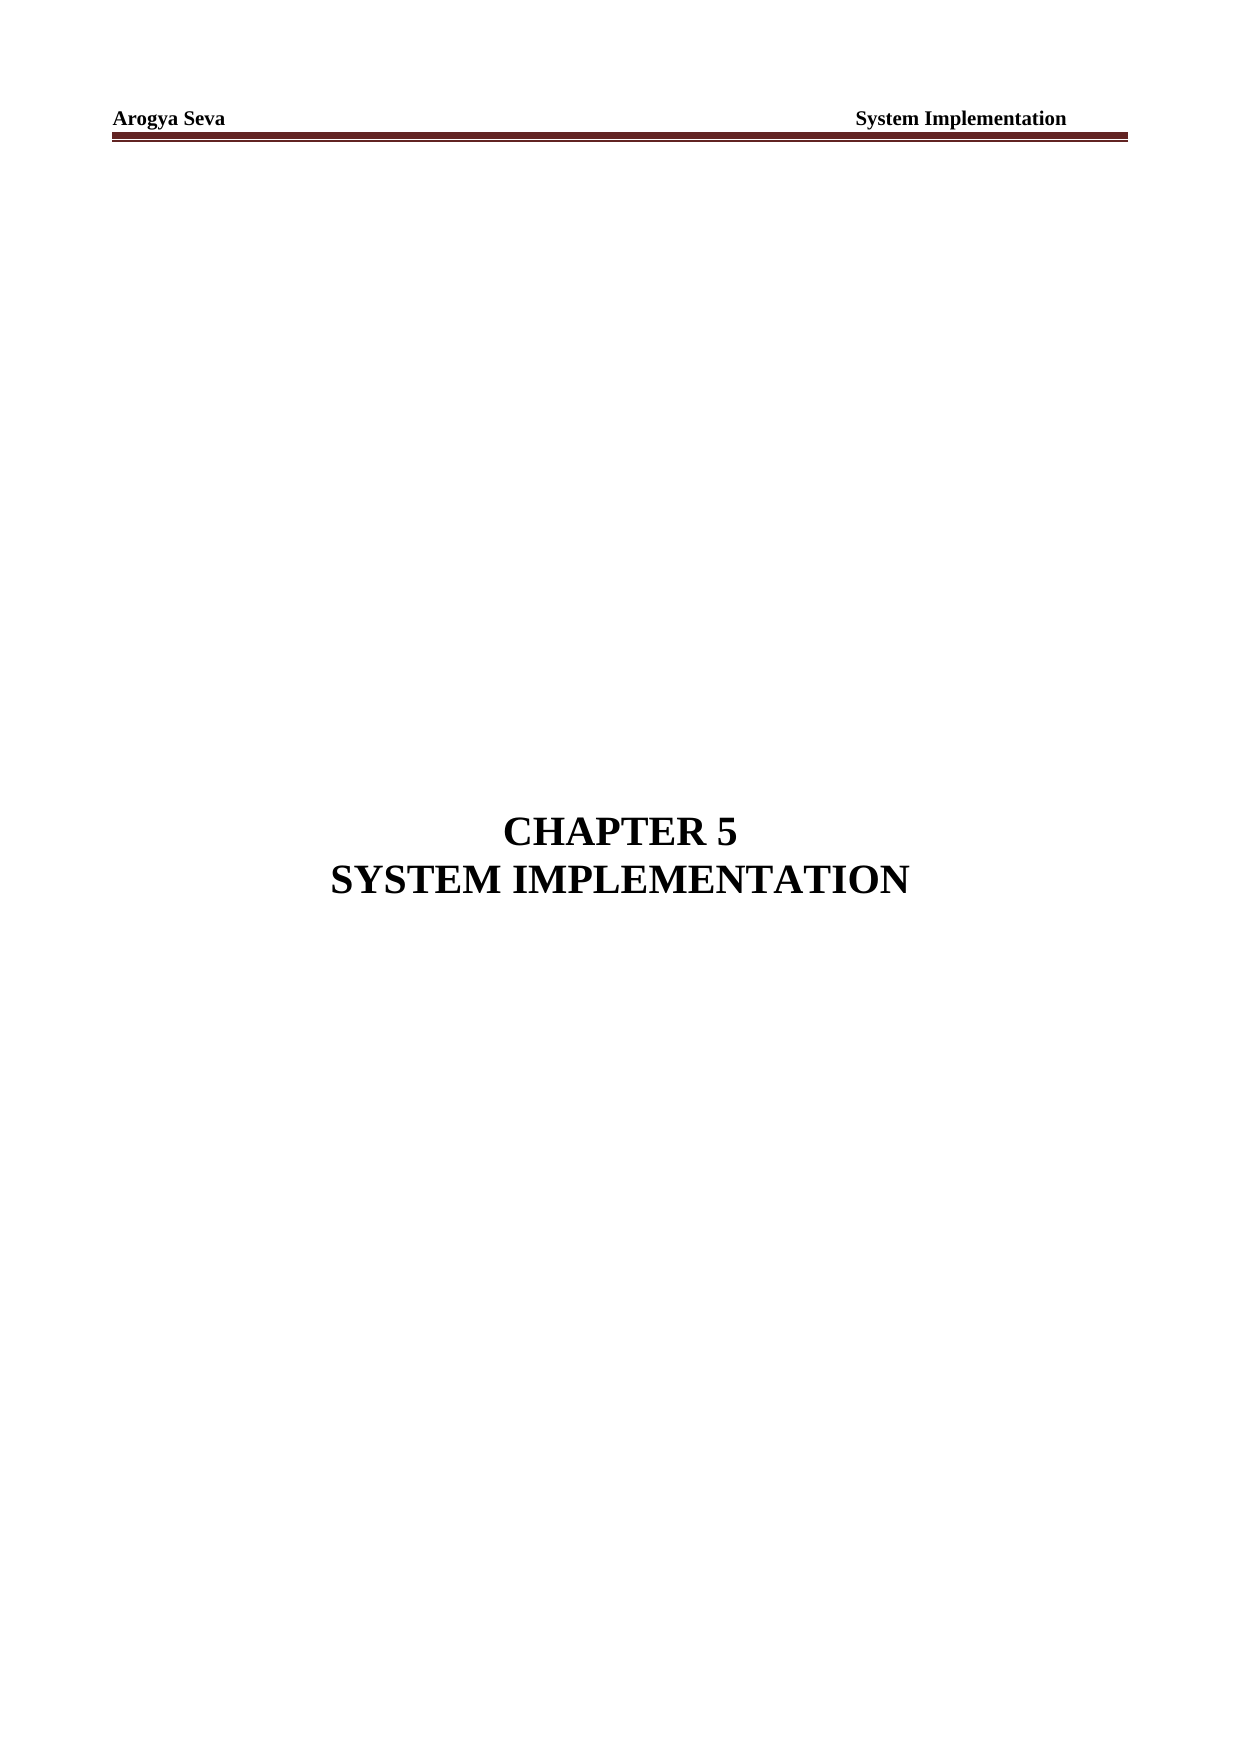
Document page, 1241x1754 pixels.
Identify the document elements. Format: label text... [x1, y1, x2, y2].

text SYSTEM IMPLEMENTATION [112, 854, 1128, 902]
text CHAPTER 5 [112, 806, 1128, 854]
